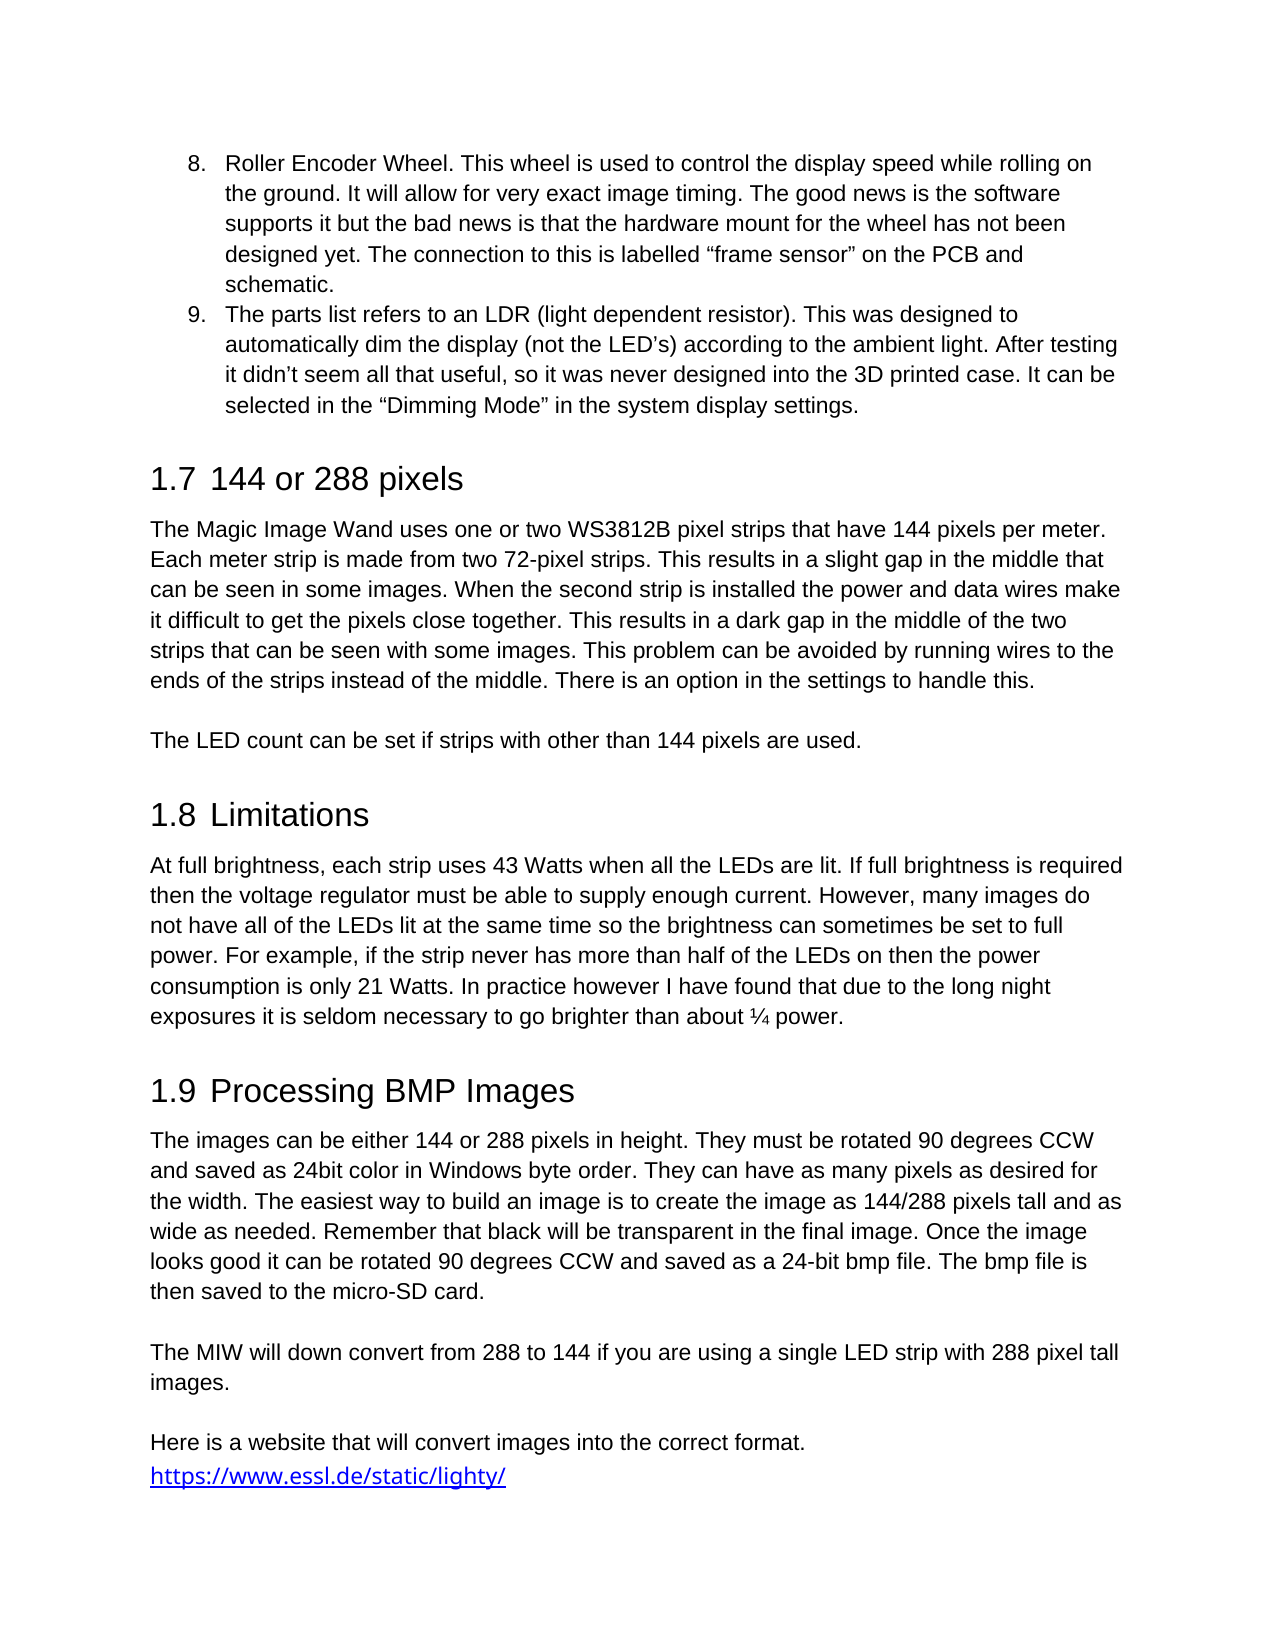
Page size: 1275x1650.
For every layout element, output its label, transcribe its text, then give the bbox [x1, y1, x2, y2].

subtitle Processing BMP Images [150, 1071, 1125, 1109]
text The images can be either 144 or 288 pixels in height. They must be rotated 90 degrees CCW and saved as 24bit color in Windows byte order. They can have as many pixels as desired for the width. The easiest way to build an image is to create the image as 144/288 pixels tall and as wide as needed. Remember that black will be transparent in the final image. Once the image looks good it can be rotated 90 degrees CCW and saved as a 24-bit bmp file. The bmp file is then saved to the micro-SD card. [150, 1127, 1125, 1305]
subtitle Limitations [150, 795, 1125, 834]
text Here is a website that will convert images into the correct format. [150, 1429, 1125, 1456]
text The LED count can be set if strips with other than 144 pixels are used. [150, 727, 1125, 754]
subtitle 144 or 288 pixels [150, 459, 1125, 498]
list The parts list refers to an LDR (light dependent resistor). This was designed to automatically dim the display (not the LED’s) according to the ambient light. After testing it didn’t seem all that useful, so it was never designed into the 3D printed case. It can be selected in the “Dimming Mode” in the system display settings. [187, 301, 1125, 418]
text The MIW will down convert from 288 to 144 if you are using a single LED strip with 288 pixel tall images. [150, 1339, 1125, 1395]
text At full brightness, each strip uses 43 Watts when all the LEDs are lit. If full brightness is required then the voltage regulator must be able to supply enough current. However, many images do not have all of the LEDs lit at the same time so the brightness can sometimes be set to full power. For example, if the strip never has more than half of the LEDs on then the power consumption is only 21 Watts. In practice however I have found that due to the long night exposures it is seldom necessary to go brighter than about ¼ power. [150, 852, 1125, 1029]
text https://www.essl.de/static/lighty/ [150, 1459, 1125, 1491]
text The Magic Image Wand uses one or two WS3812B pixel strips that have 144 pixels per meter. Each meter strip is made from two 72-pixel strips. This results in a slight gap in the middle that can be seen in some images. When the second strip is installed the power and data wires make it difficult to get the pixels close together. This results in a dark gap in the middle of the two strips that can be seen with some images. This problem can be avoided by running wires to the ends of the strips instead of the middle. There is an option in the settings to handle this. [150, 516, 1125, 693]
list Roller Encoder Wheel. This wheel is used to control the display speed while rolling on the ground. It will allow for very exact image timing. The good news is the software supports it but the bad news is that the hardware mount for the wheel has not been designed yet. The connection to this is labelled “frame sensor” on the PCB and schematic. [187, 150, 1125, 297]
